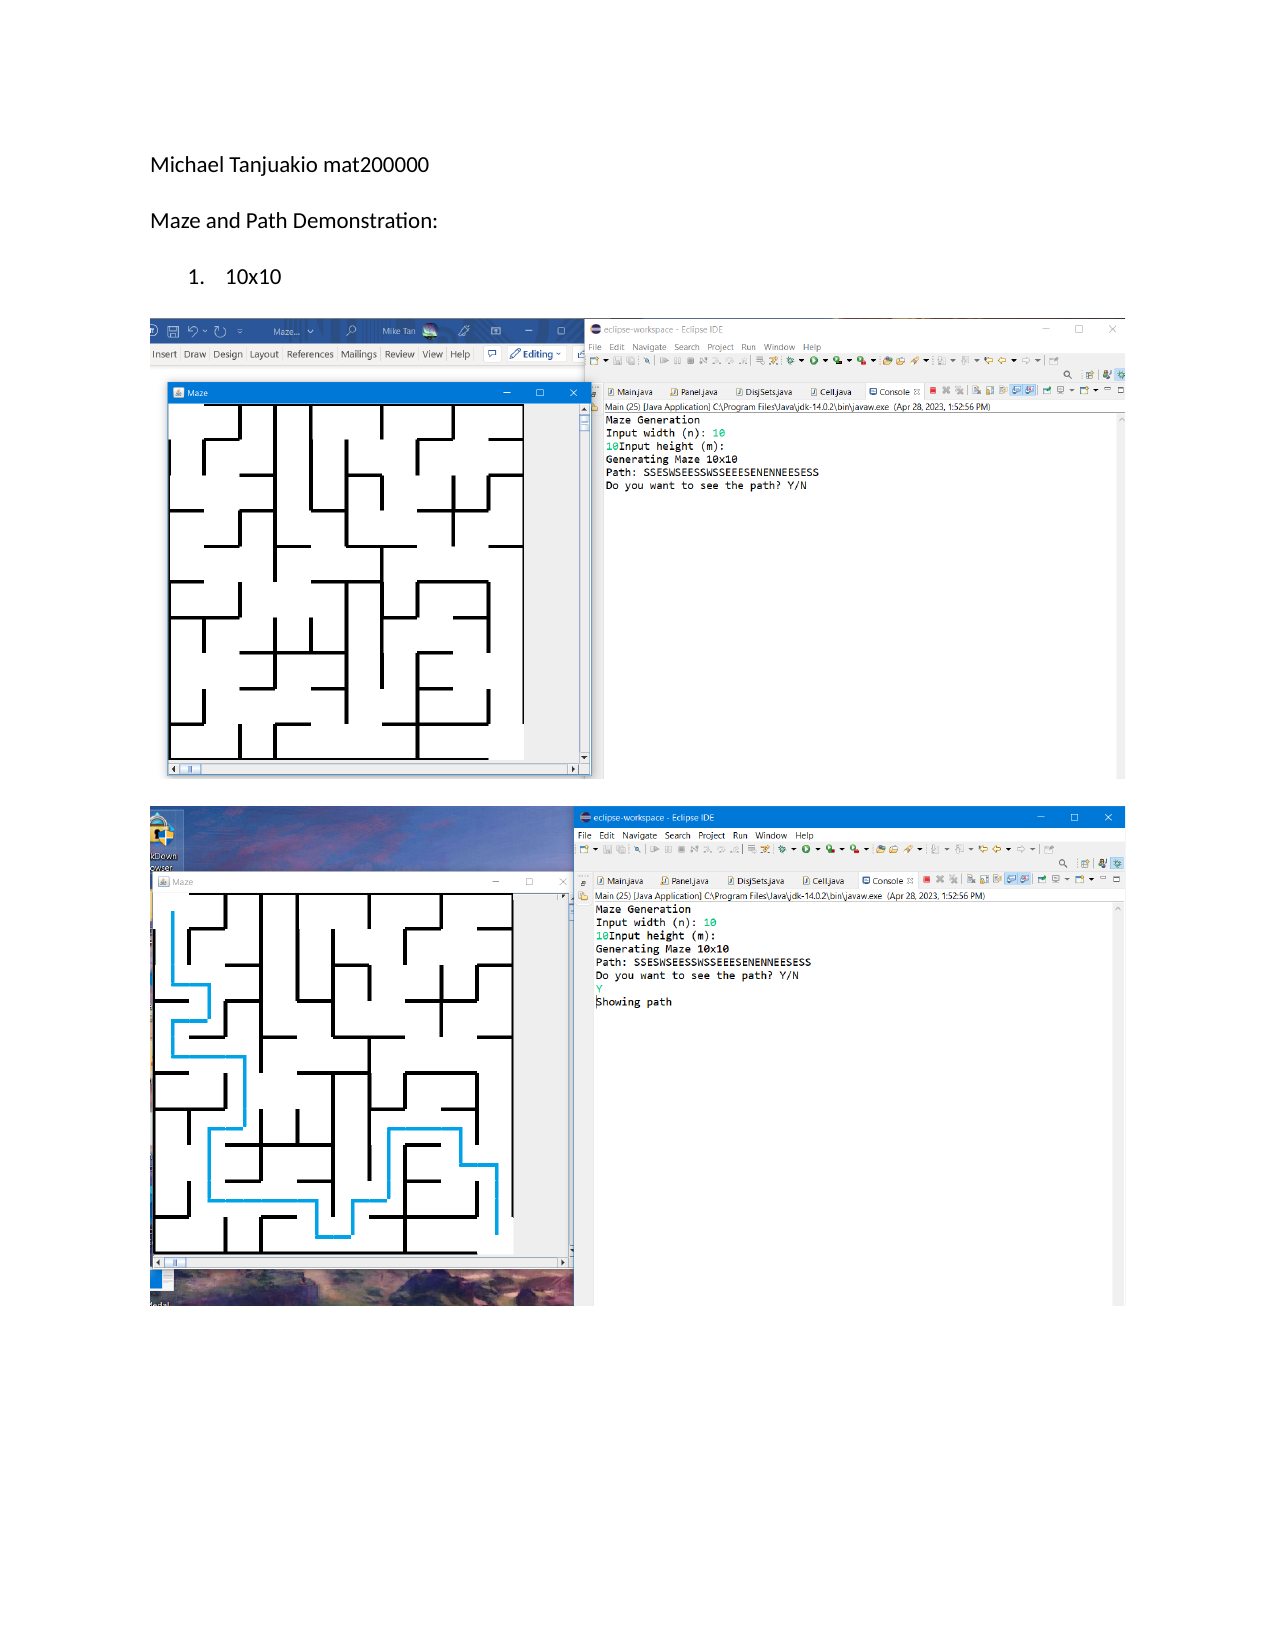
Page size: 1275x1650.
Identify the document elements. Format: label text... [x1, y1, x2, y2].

picture [150, 318, 1125, 779]
list 10x10 [187, 262, 1125, 290]
text Maze and Path Demonstration: [150, 206, 1125, 234]
text Michael Tanjuakio mat200000 [150, 150, 1125, 178]
picture [150, 806, 1125, 1306]
